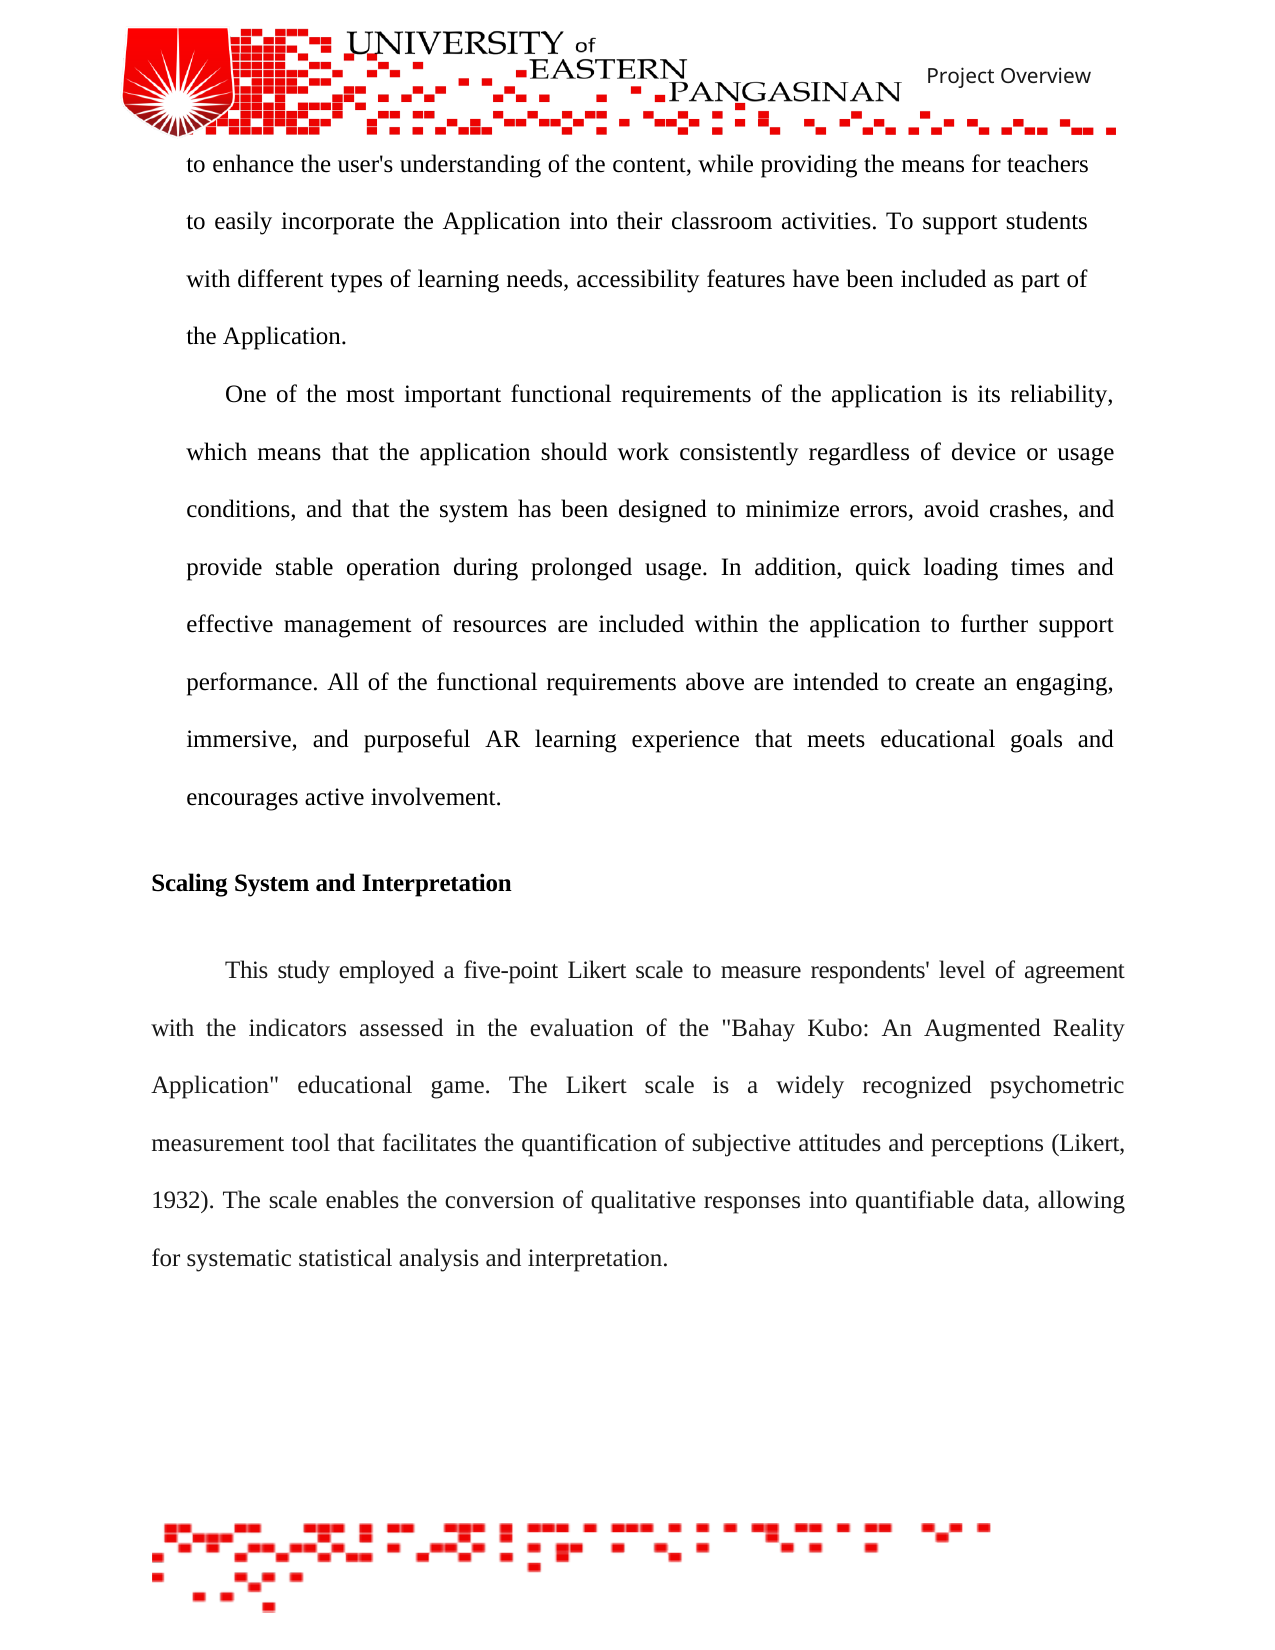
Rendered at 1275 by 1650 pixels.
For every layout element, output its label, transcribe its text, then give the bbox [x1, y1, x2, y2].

subtitle Scaling System and Interpretation [151, 868, 1200, 897]
text One of the most important functional requirements of the application is its reliability, which means that the application should work consistently regardless of device or usage conditions, and that the system has been designed to minimize errors, avoid crashes, and provide stable operation during prolonged usage. In addition, quick loading times and effective management of resources are included within the application to further support performance. All of the functional requirements above are intended to create an engaging, immersive, and purposeful AR learning experience that meets educational goals and encourages active involvement. [186, 379, 1115, 810]
picture [152, 1523, 991, 1613]
text This study employed a five-point Likert scale to measure respondents' level of agreement with the indicators assessed in the evaluation of the "Bahay Kubo: An Augmented Reality Application" educational game. The Likert scale is a widely recognized psychometric measurement tool that facilitates the quantification of subjective attitudes and perceptions (Likert, 1932). The scale enables the conversion of qualitative responses into quantifiable data, allowing for systematic statistical analysis and interpretation. [151, 955, 1126, 1271]
text to enhance the user's understanding of the content, while providing the means for teachers to easily incorporate the Application into their classroom activities. To support students with different types of learning needs, accessibility features have been included as part of the Application. [186, 149, 1089, 350]
picture [120, 26, 1116, 139]
